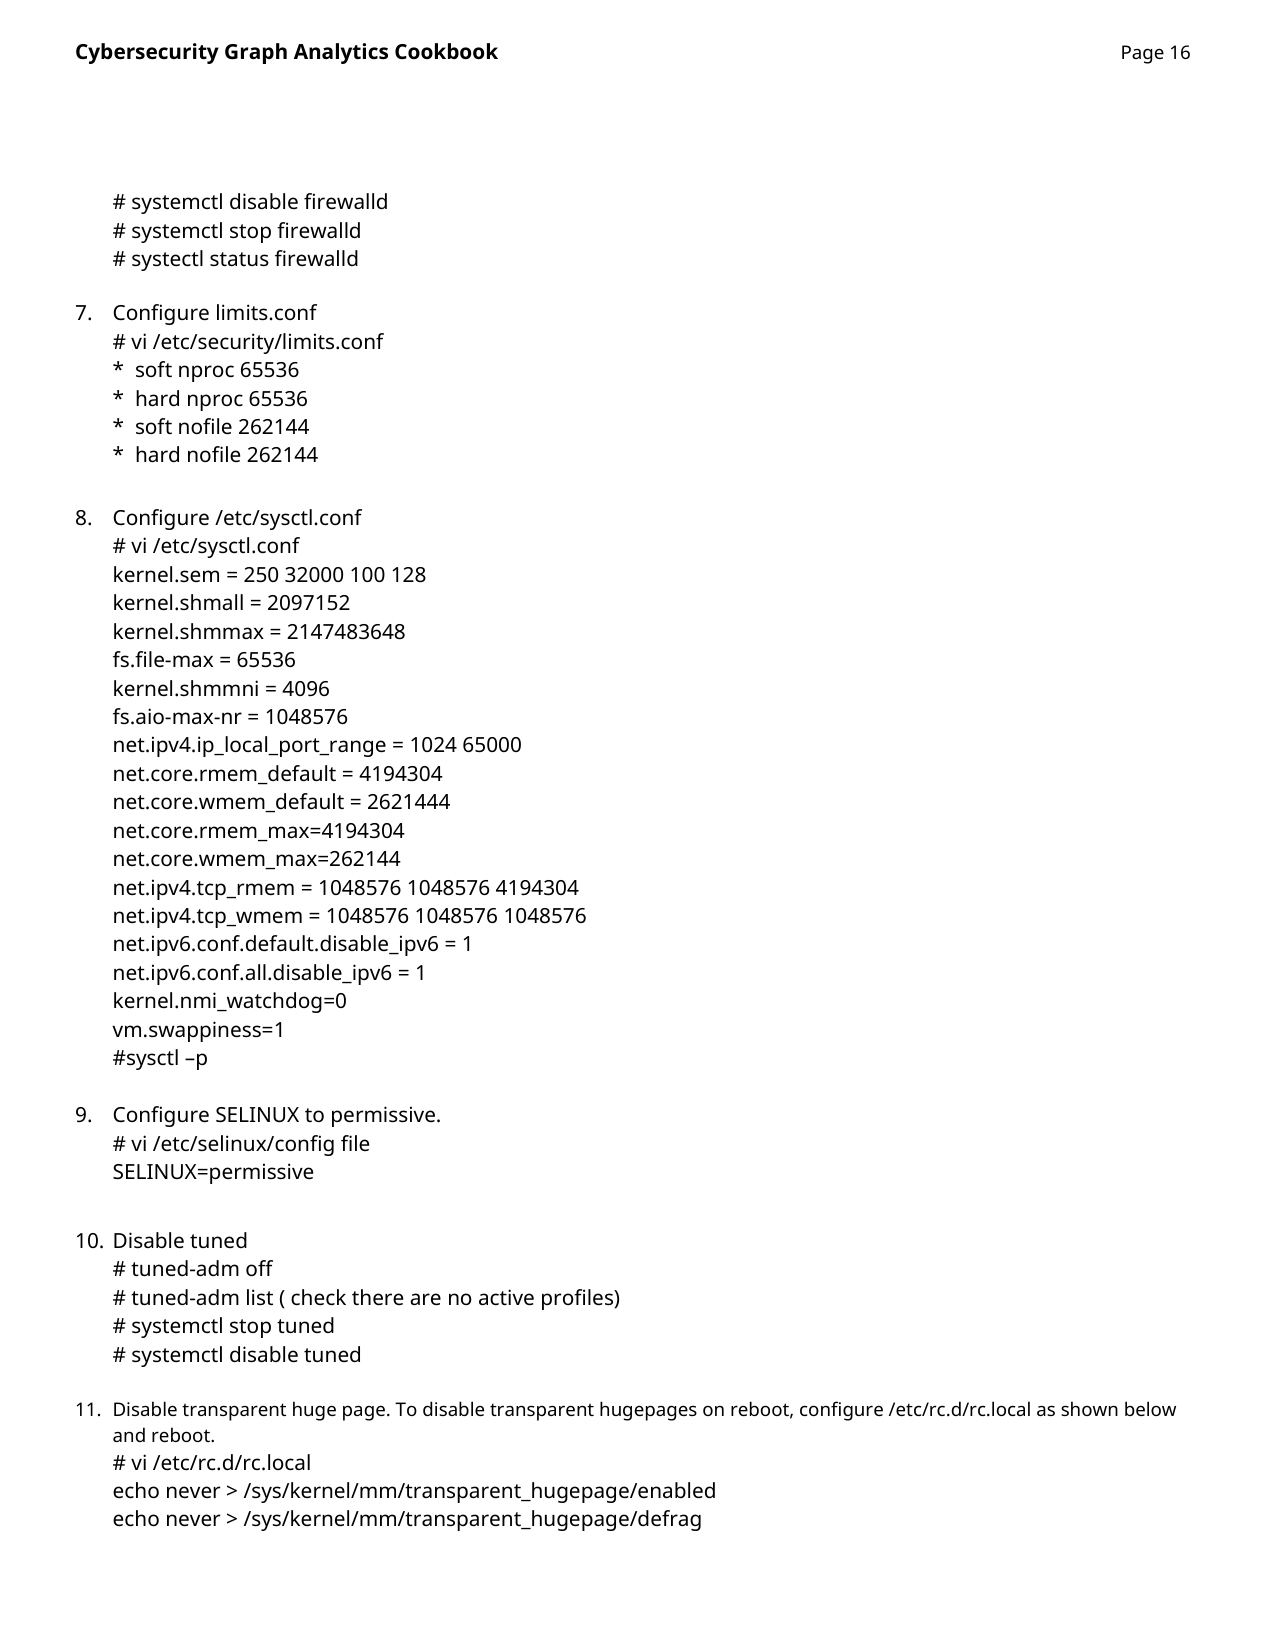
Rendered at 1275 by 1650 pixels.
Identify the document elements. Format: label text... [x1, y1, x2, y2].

list # tuned-adm list ( check there are no active profiles) [112, 1283, 1200, 1311]
list net.ipv4.tcp_rmem = 1048576 1048576 4194304 [112, 873, 1200, 901]
list kernel.shmmax = 2147483648 [112, 617, 1200, 645]
list fs.file-max = 65536 [112, 645, 1200, 674]
list kernel.nmi_watchdog=0 [112, 986, 1200, 1015]
list echo never > /sys/kernel/mm/transparent_hugepage/enabled [112, 1476, 1200, 1504]
list net.ipv4.ip_local_port_range = 1024 65000 [112, 731, 1200, 759]
list kernel.shmall = 2097152 [112, 588, 1200, 617]
list net.ipv6.conf.all.disable_ipv6 = 1 [112, 958, 1200, 986]
list Disable tuned [75, 1226, 1200, 1254]
list net.core.wmem_max=262144 [112, 844, 1200, 873]
list net.ipv4.tcp_wmem = 1048576 1048576 1048576 [112, 901, 1200, 929]
list fs.aio-max-nr = 1048576 [112, 702, 1200, 731]
list # vi /etc/selinux/config file [112, 1129, 1200, 1157]
list kernel.shmmni = 4096 [112, 674, 1200, 702]
list Disable transparent huge page. To disable transparent hugepages on reboot, configure /etc/rc.d/rc.local as shown below and reboot. [75, 1397, 1200, 1448]
list Configure limits.conf [75, 298, 1200, 327]
list # systemctl stop firewalld [112, 216, 1200, 244]
list SELINUX=permissive [112, 1157, 1200, 1186]
list * hard nofile 262144 [112, 441, 1200, 469]
list # systectl status firewalld [112, 244, 1200, 273]
list # tuned-adm off [112, 1254, 1200, 1283]
list * hard nproc 65536 [112, 384, 1200, 412]
list kernel.sem = 250 32000 100 128 [112, 560, 1200, 588]
list echo never > /sys/kernel/mm/transparent_hugepage/defrag [112, 1504, 1200, 1533]
list # systemctl disable firewalld [112, 187, 1200, 216]
list # vi /etc/sysctl.conf [112, 531, 1200, 560]
list * soft nproc 65536 [112, 355, 1200, 384]
list net.core.rmem_max=4194304 [112, 816, 1200, 844]
list vm.swappiness=1 [112, 1015, 1200, 1043]
list net.core.wmem_default = 2621444 [112, 787, 1200, 816]
list # systemctl stop tuned [112, 1311, 1200, 1340]
list Configure SELINUX to permissive. [75, 1100, 1200, 1129]
list #sysctl –p [112, 1043, 1200, 1072]
list # vi /etc/security/limits.conf [112, 327, 1200, 355]
list # vi /etc/rc.d/rc.local [112, 1448, 1200, 1476]
list net.core.rmem_default = 4194304 [112, 759, 1200, 787]
list # systemctl disable tuned [112, 1340, 1200, 1368]
list * soft nofile 262144 [112, 412, 1200, 441]
list Configure /etc/sysctl.conf [75, 503, 1200, 531]
list net.ipv6.conf.default.disable_ipv6 = 1 [112, 929, 1200, 958]
